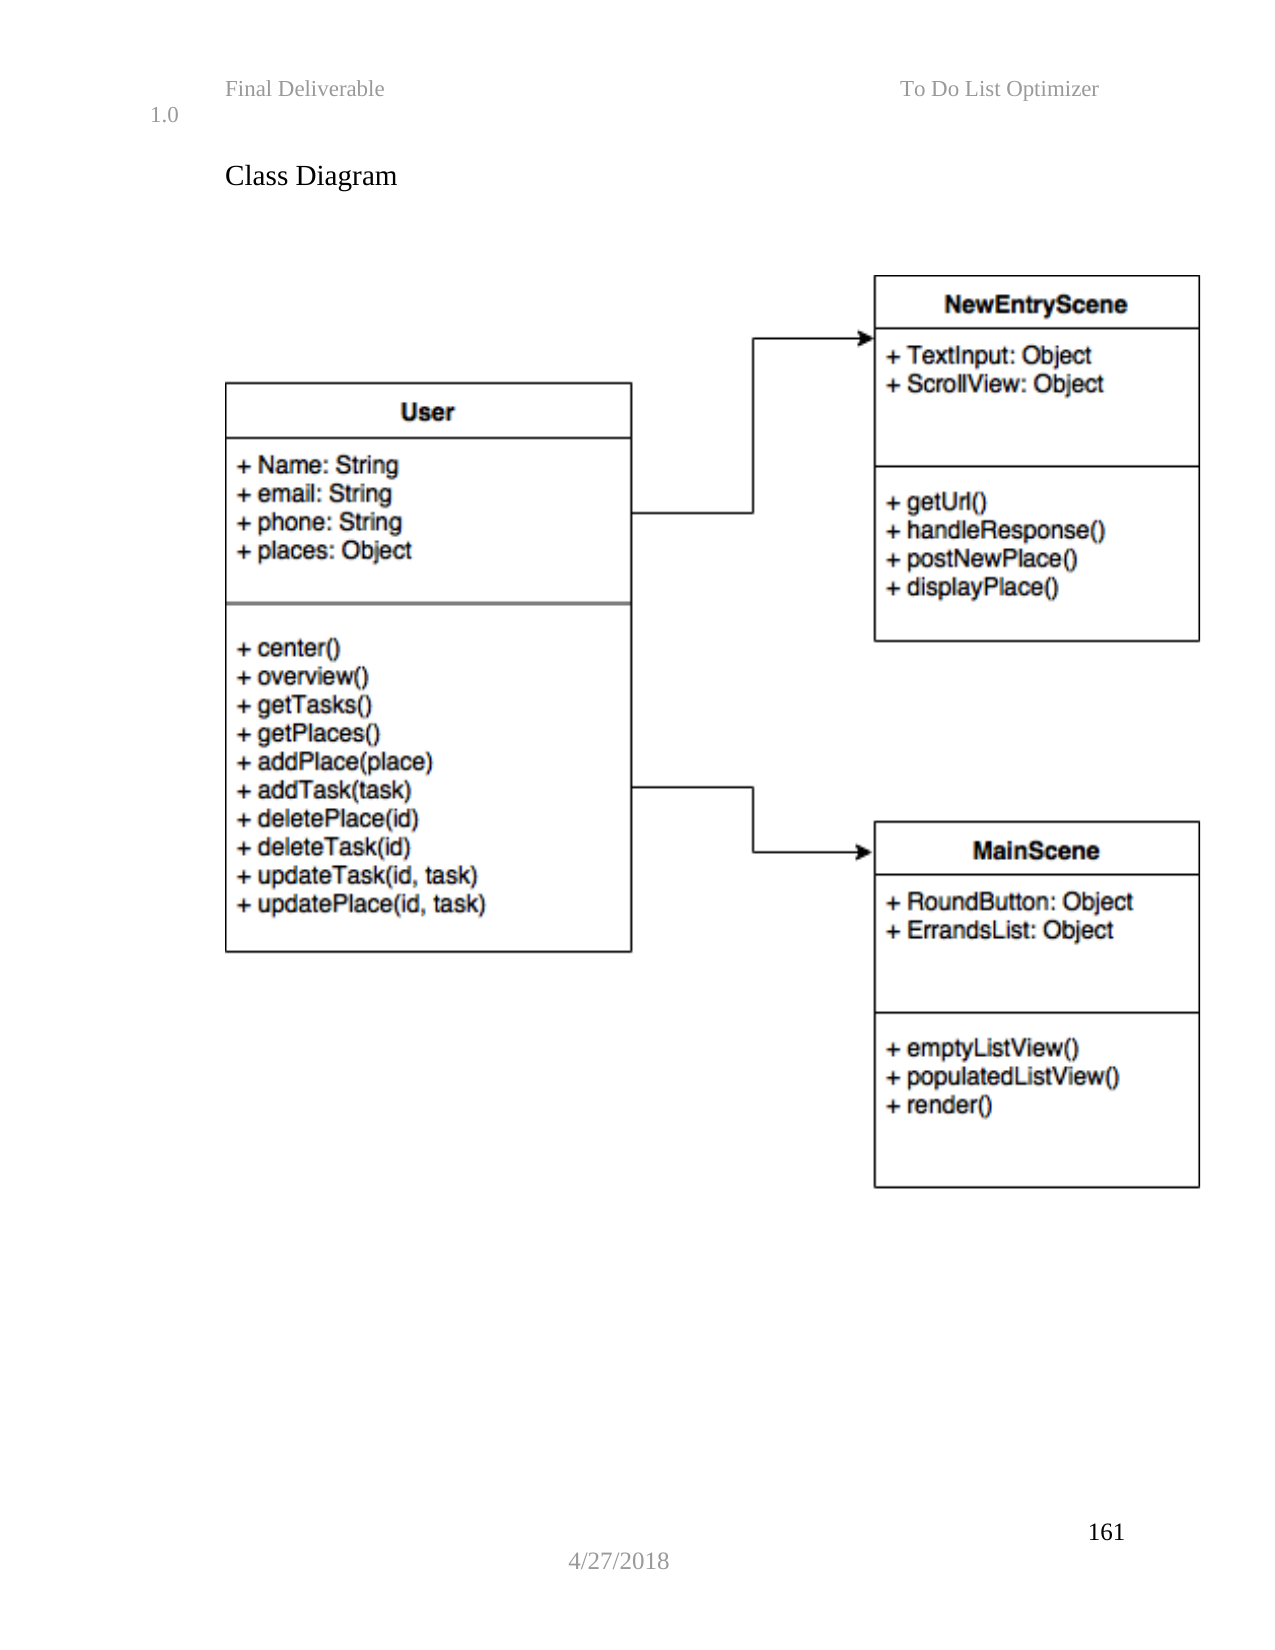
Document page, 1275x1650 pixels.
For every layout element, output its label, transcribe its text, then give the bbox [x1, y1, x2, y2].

title Class Diagram [150, 158, 1125, 192]
picture [225, 275, 1200, 1197]
